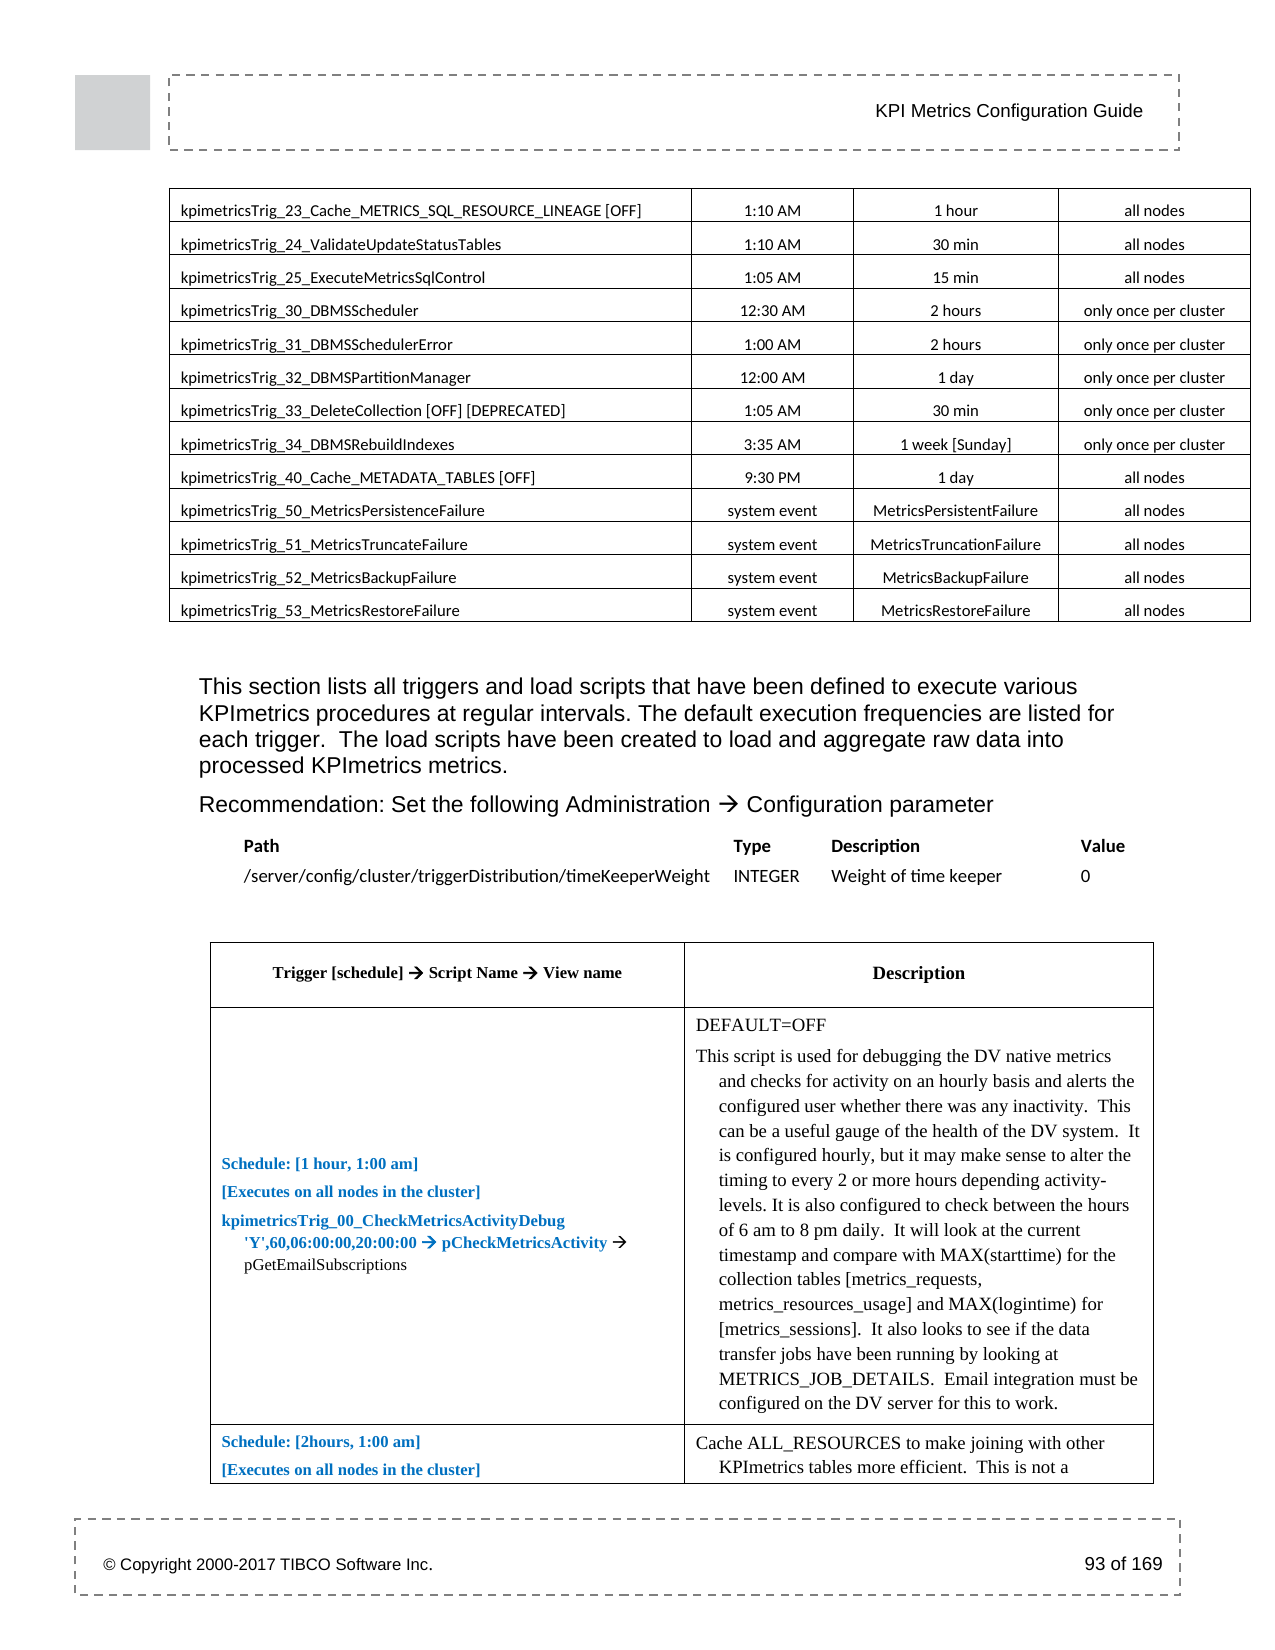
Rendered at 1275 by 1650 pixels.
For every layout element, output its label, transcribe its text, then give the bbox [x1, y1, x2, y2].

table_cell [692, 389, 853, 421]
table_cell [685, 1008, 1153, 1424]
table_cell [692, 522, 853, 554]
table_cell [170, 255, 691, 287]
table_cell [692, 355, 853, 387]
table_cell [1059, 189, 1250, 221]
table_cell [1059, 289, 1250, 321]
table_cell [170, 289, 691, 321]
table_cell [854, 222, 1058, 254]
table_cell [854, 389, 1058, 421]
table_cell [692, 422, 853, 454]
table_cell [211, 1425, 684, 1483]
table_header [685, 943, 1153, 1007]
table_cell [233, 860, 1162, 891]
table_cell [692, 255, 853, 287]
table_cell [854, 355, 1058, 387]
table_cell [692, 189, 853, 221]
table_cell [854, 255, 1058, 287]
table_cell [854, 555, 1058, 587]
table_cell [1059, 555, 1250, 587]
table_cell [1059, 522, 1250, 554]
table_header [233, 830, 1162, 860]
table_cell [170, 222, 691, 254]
text This section lists all triggers and load scripts that have been defined to execute various KPImetrics procedures at regular intervals. The default execution frequencies are listed for each trigger. The load scripts have been created to load and aggregate raw data into processed KPImetrics metrics. [199, 673, 1162, 779]
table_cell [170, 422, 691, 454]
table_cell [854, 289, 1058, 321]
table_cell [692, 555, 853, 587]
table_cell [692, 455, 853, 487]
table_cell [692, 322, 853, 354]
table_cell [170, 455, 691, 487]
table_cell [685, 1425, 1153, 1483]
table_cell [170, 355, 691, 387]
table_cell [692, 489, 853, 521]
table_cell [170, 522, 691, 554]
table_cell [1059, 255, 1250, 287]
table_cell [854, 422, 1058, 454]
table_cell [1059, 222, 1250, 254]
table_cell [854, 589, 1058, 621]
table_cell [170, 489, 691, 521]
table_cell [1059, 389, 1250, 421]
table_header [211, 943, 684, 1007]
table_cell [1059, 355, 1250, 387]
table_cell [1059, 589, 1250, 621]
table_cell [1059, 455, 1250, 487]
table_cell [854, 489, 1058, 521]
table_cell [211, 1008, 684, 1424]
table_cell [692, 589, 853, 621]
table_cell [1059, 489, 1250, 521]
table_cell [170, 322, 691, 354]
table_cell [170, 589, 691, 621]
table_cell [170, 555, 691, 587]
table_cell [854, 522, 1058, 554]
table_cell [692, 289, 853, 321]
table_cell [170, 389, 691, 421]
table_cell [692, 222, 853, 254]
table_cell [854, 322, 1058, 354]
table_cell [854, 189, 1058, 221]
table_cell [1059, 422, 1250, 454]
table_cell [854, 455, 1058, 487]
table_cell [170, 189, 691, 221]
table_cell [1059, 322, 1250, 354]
text Recommendation: Set the following Administration Configuration parameter [199, 791, 1162, 817]
